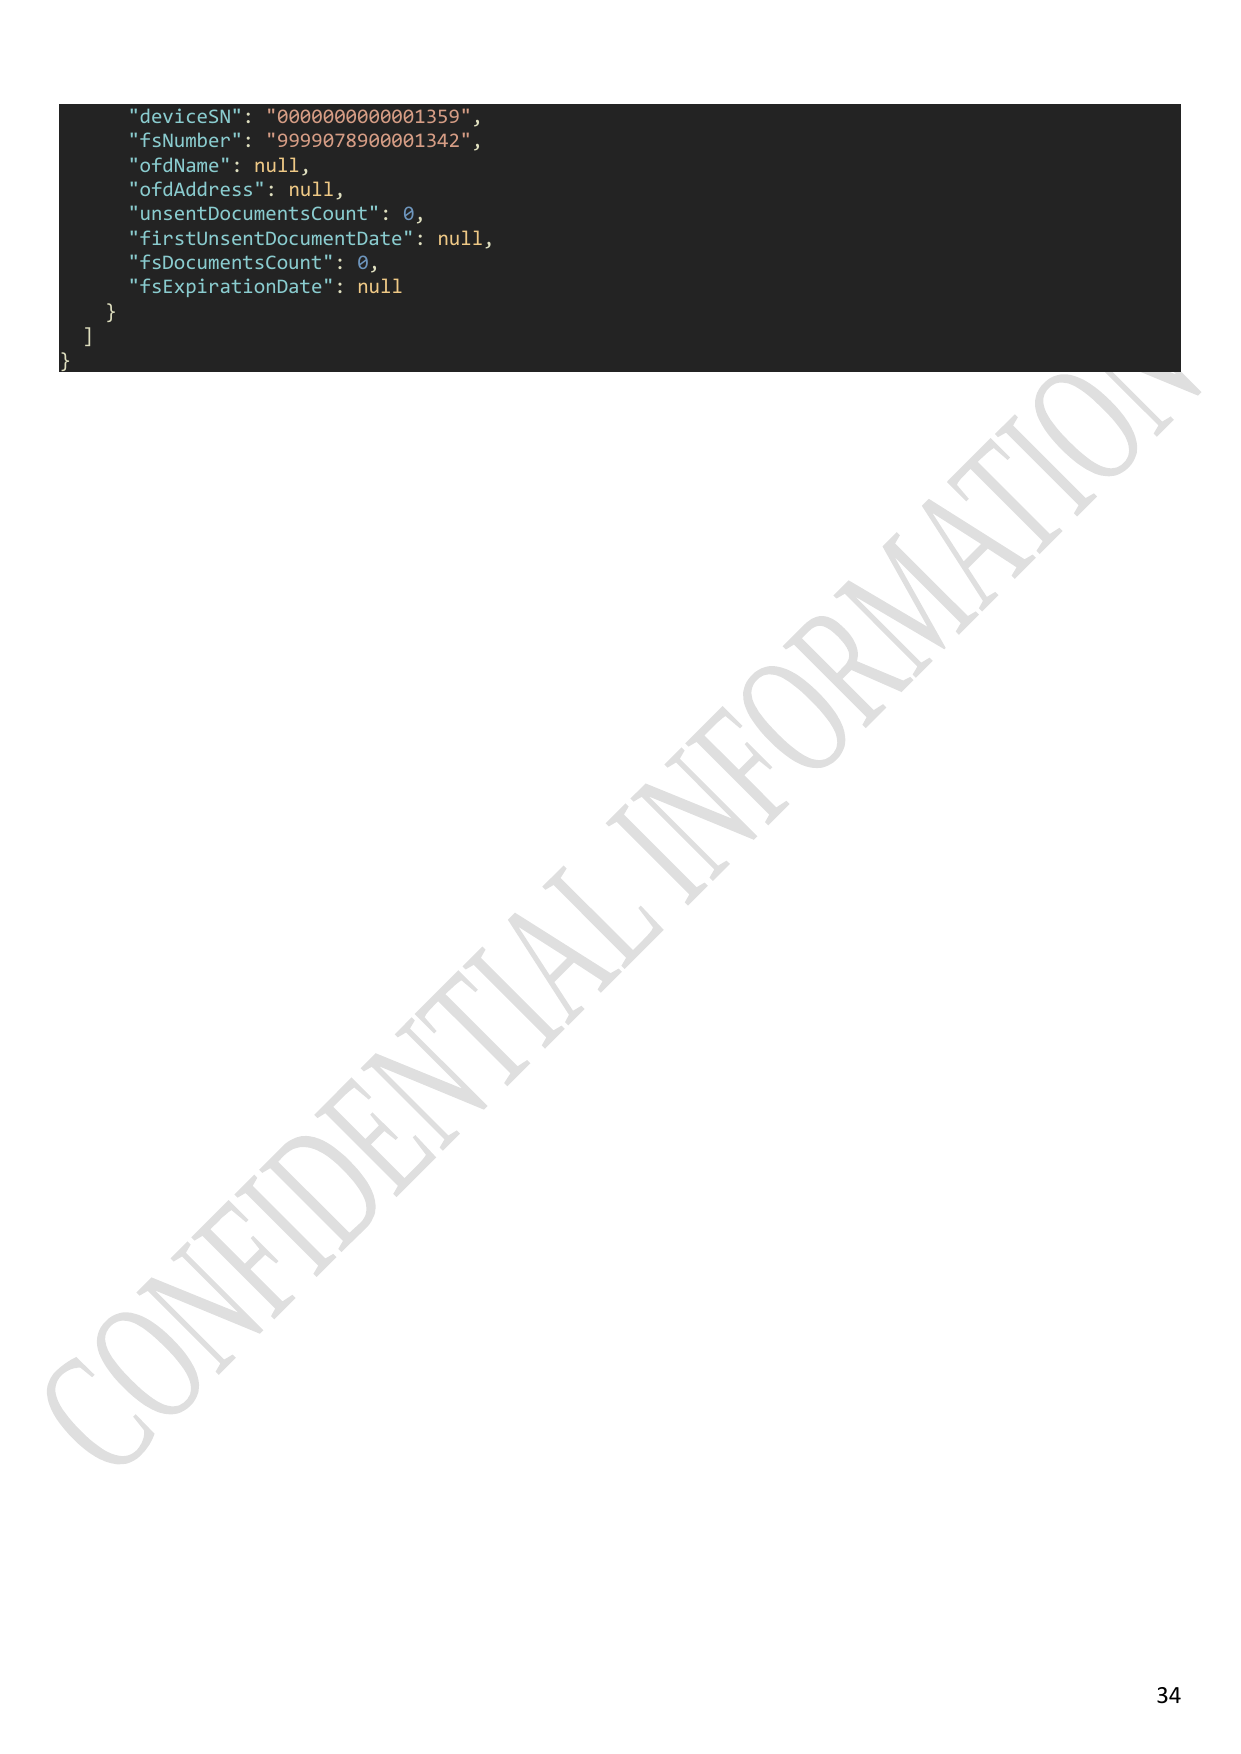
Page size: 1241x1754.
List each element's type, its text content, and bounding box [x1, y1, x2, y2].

text "ofdName": null, [59, 153, 1181, 177]
text "fsNumber": "9999078900001342", [59, 129, 1181, 153]
text "unsentDocumentsCount": 0, [59, 202, 1181, 226]
text "ofdAddress": null, [59, 177, 1181, 202]
text "fsExpirationDate": null [59, 275, 1181, 299]
text } [59, 348, 1181, 372]
text "deviceSN": "0000000000001359", [59, 104, 1181, 129]
text ] [59, 324, 1181, 348]
text "firstUnsentDocumentDate": null, [59, 226, 1181, 251]
text "fsDocumentsCount": 0, [59, 251, 1181, 275]
text } [59, 299, 1181, 324]
